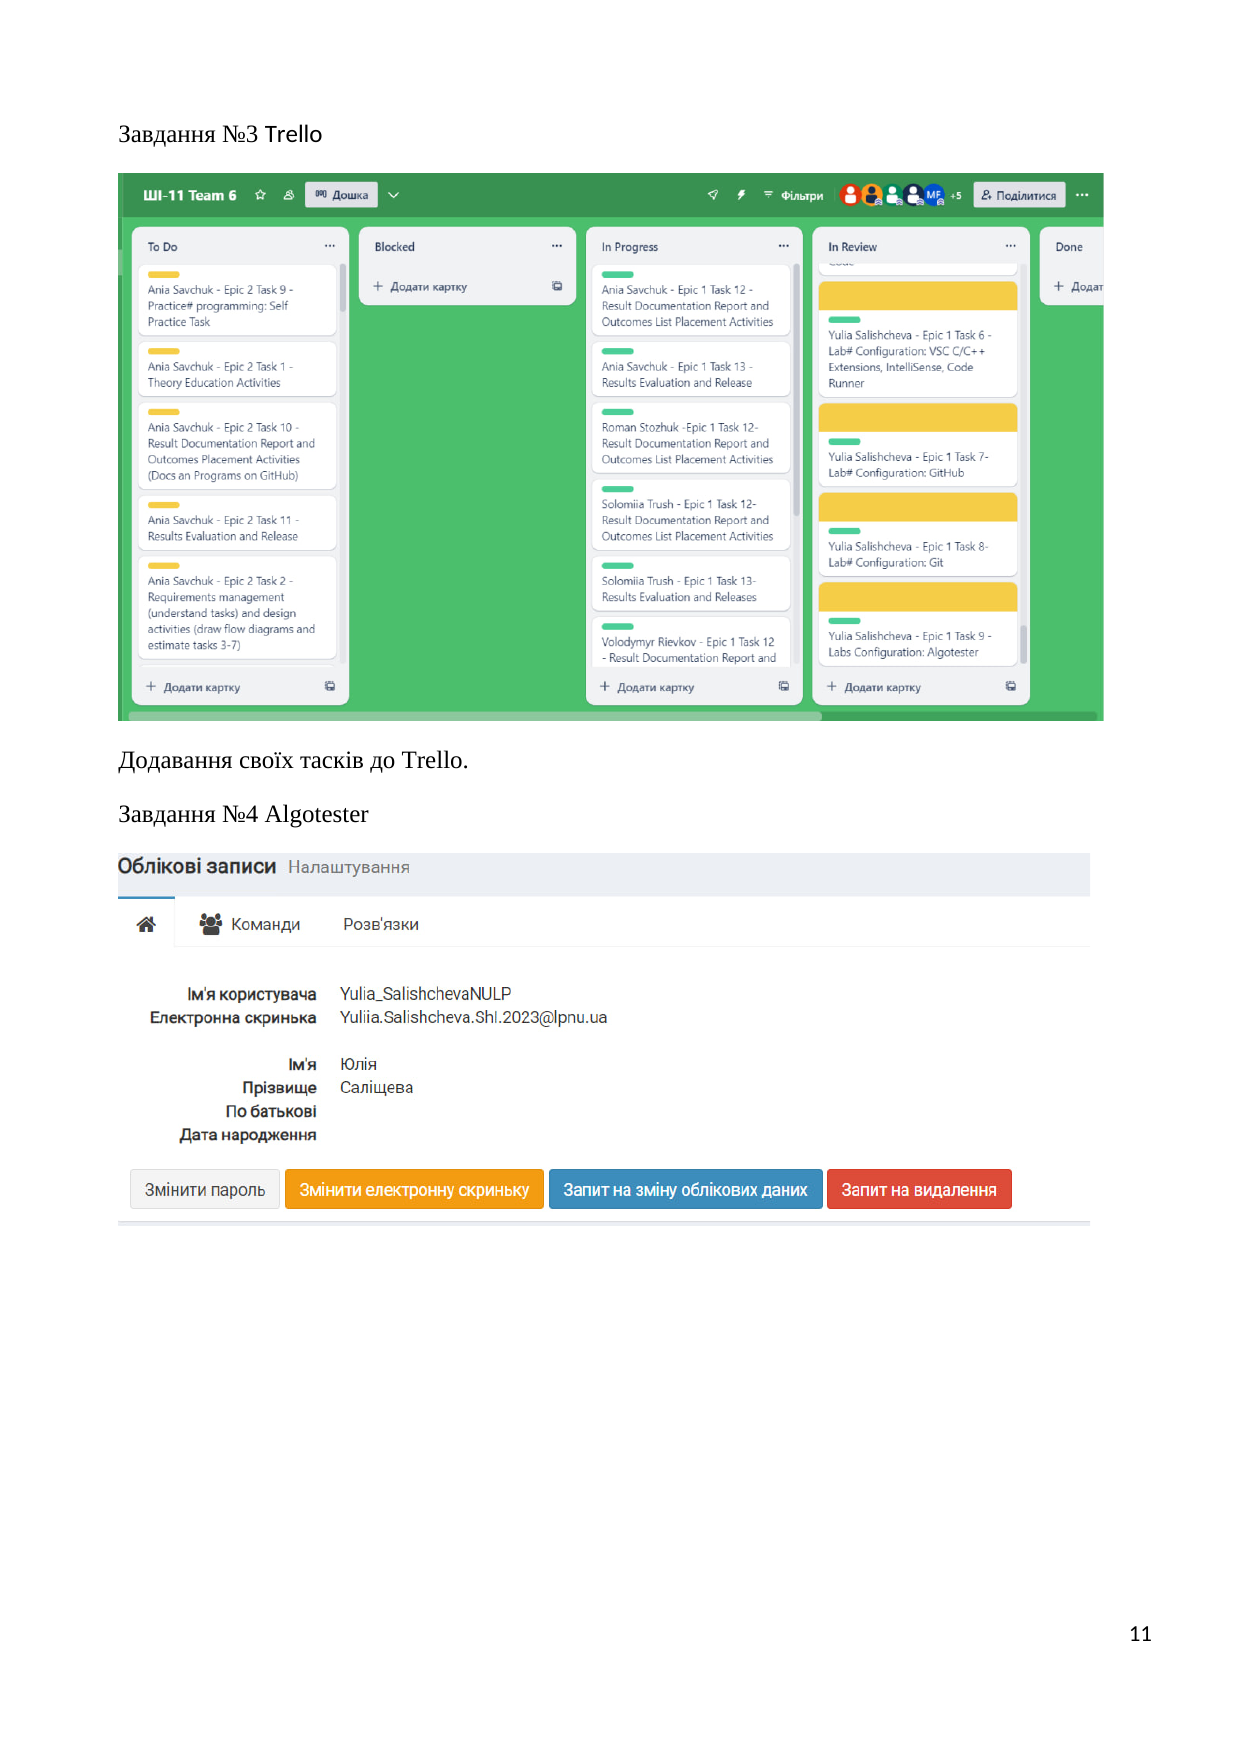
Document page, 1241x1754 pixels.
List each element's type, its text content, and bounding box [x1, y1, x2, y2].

text Завдання №3 Trello [118, 118, 1152, 149]
picture [118, 173, 1104, 721]
text Додавання своїх тасків до Trello. [118, 745, 1152, 774]
picture [118, 853, 1091, 1226]
text Завдання №4 Algotester [118, 799, 1152, 828]
